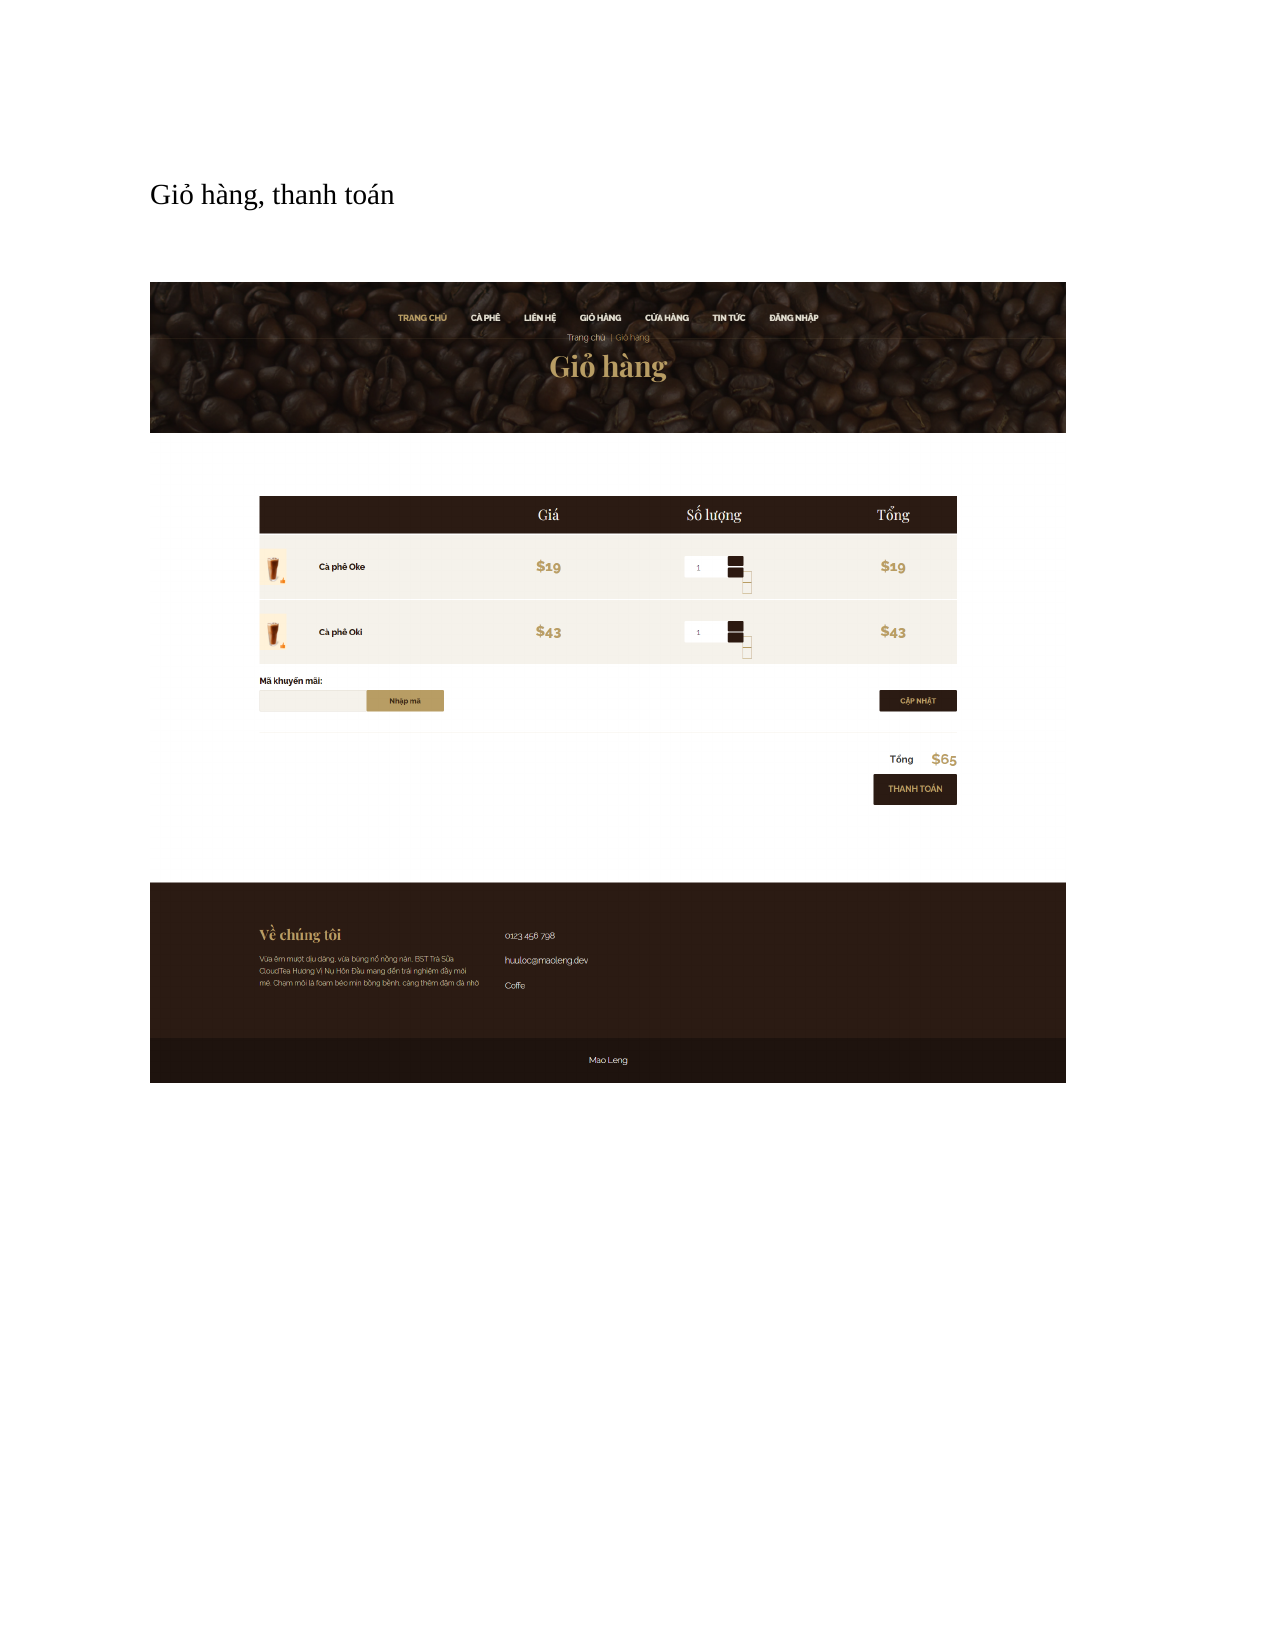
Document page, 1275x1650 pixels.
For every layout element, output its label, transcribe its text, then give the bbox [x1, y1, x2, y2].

text Giỏ hàng, thanh toán [150, 177, 1125, 211]
picture [150, 282, 1066, 1083]
